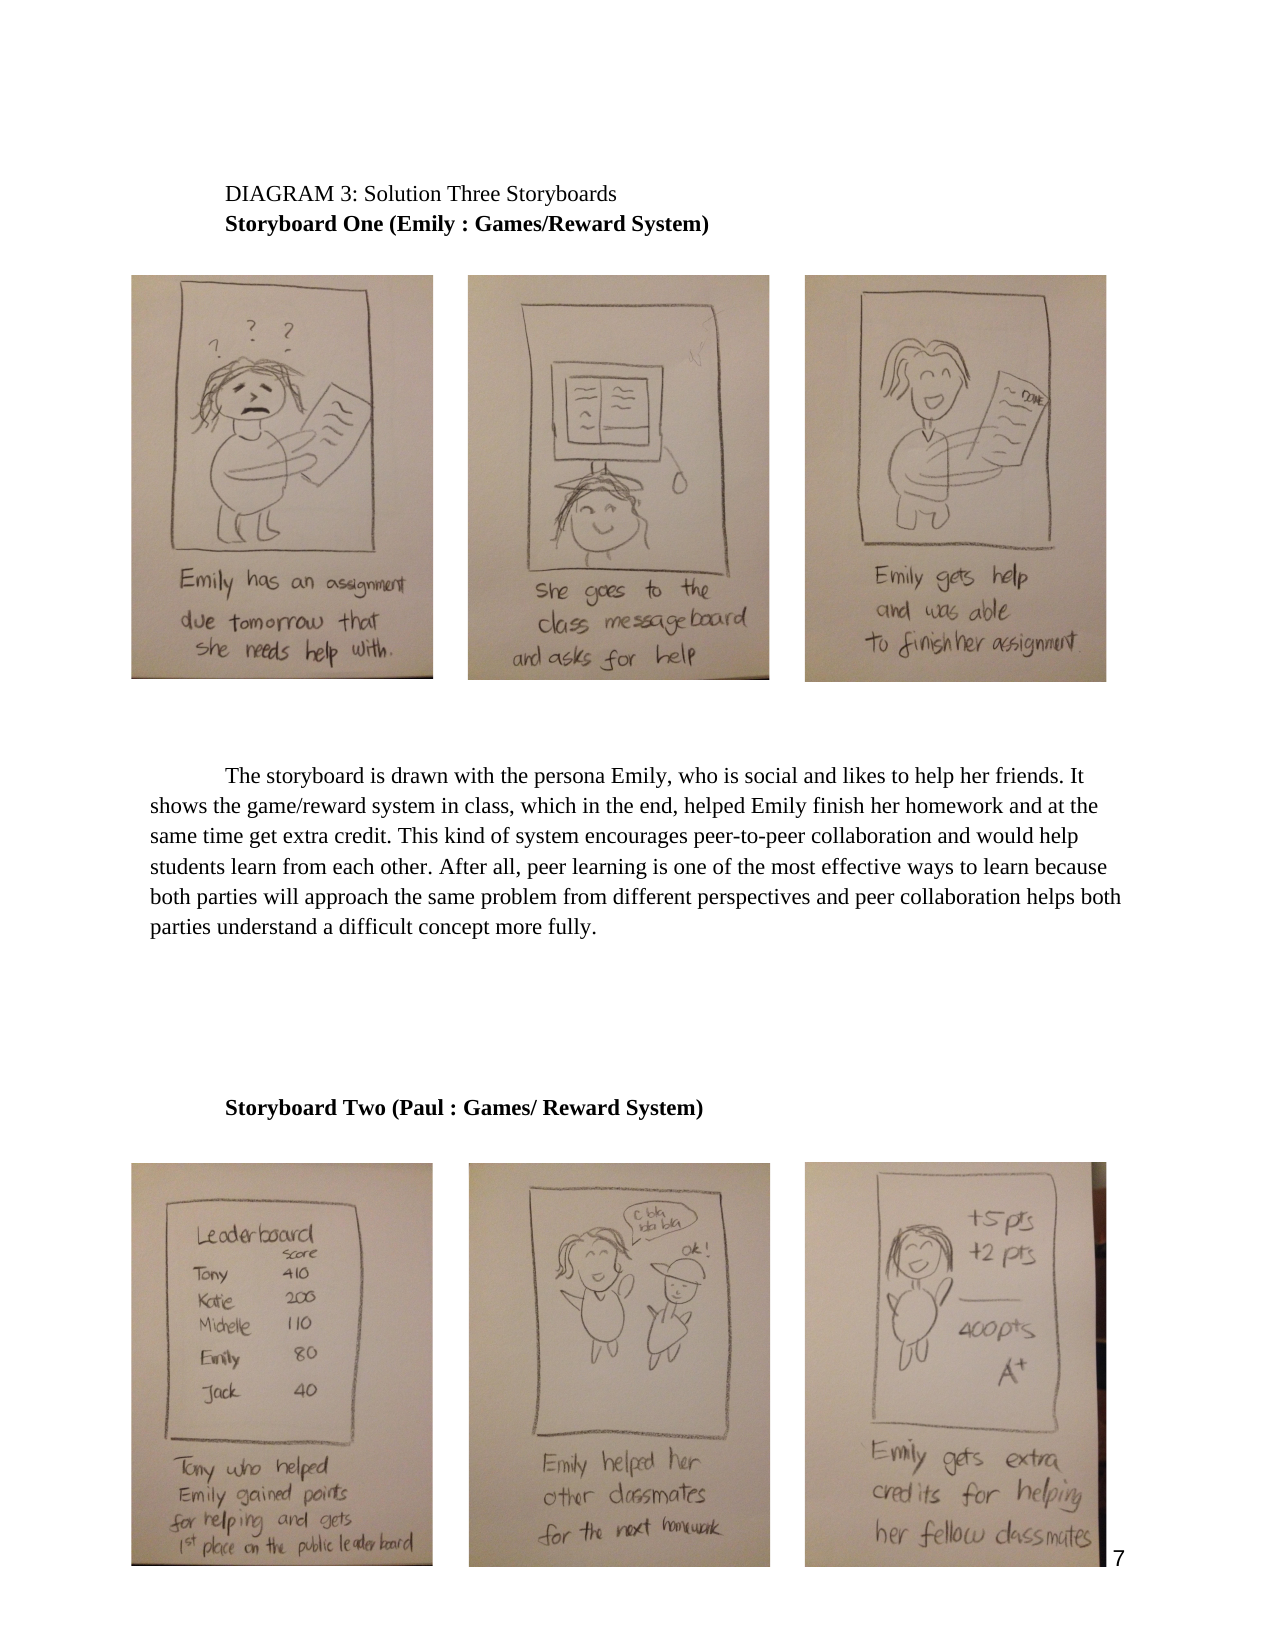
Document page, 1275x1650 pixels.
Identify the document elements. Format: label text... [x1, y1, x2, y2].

picture [804, 275, 1107, 682]
picture [467, 275, 770, 680]
text Storyboard Two (Paul : Games/ Reward System) [225, 1094, 1125, 1121]
text The storyboard is drawn with the persona Emily, who is social and likes to help her friends. It shows the game/reward system in class, which in the end, helped Emily finish her homework and at the same time get extra credit. This kind of system encourages peer-to-peer collaboration and would help students learn from each other. After all, peer learning is one of the most effective ways to learn because both parties will approach the same problem from different perspectives and peer collaboration helps both parties understand a difficult concept more fully. [150, 762, 1125, 939]
text Storyboard One (Emily : Games/Reward System) [225, 210, 1125, 237]
picture [131, 275, 434, 679]
text DIAGRAM 3: Solution Three Storyboards [150, 180, 1125, 207]
picture [804, 1162, 1107, 1567]
picture [131, 1163, 433, 1566]
picture [468, 1163, 771, 1567]
